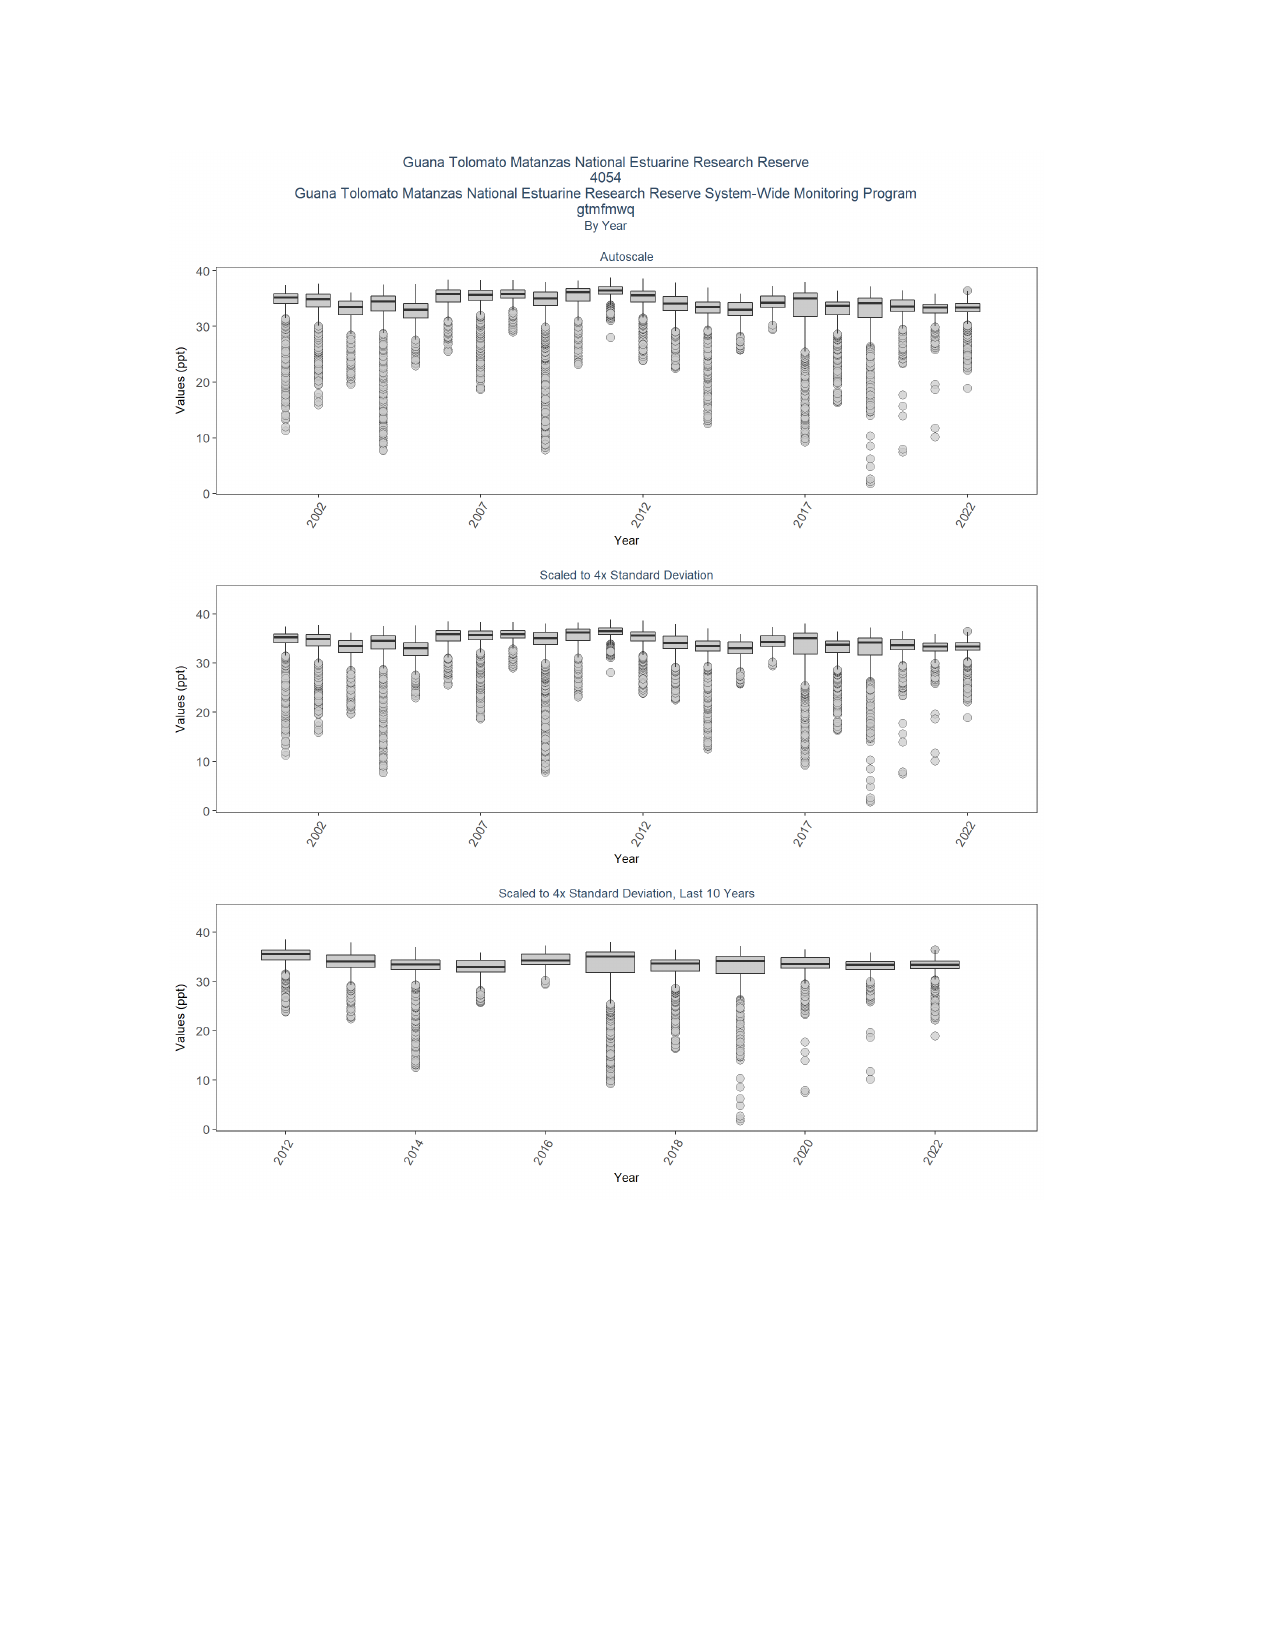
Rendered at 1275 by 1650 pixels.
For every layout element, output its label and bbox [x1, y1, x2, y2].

picture [168, 150, 1044, 1200]
